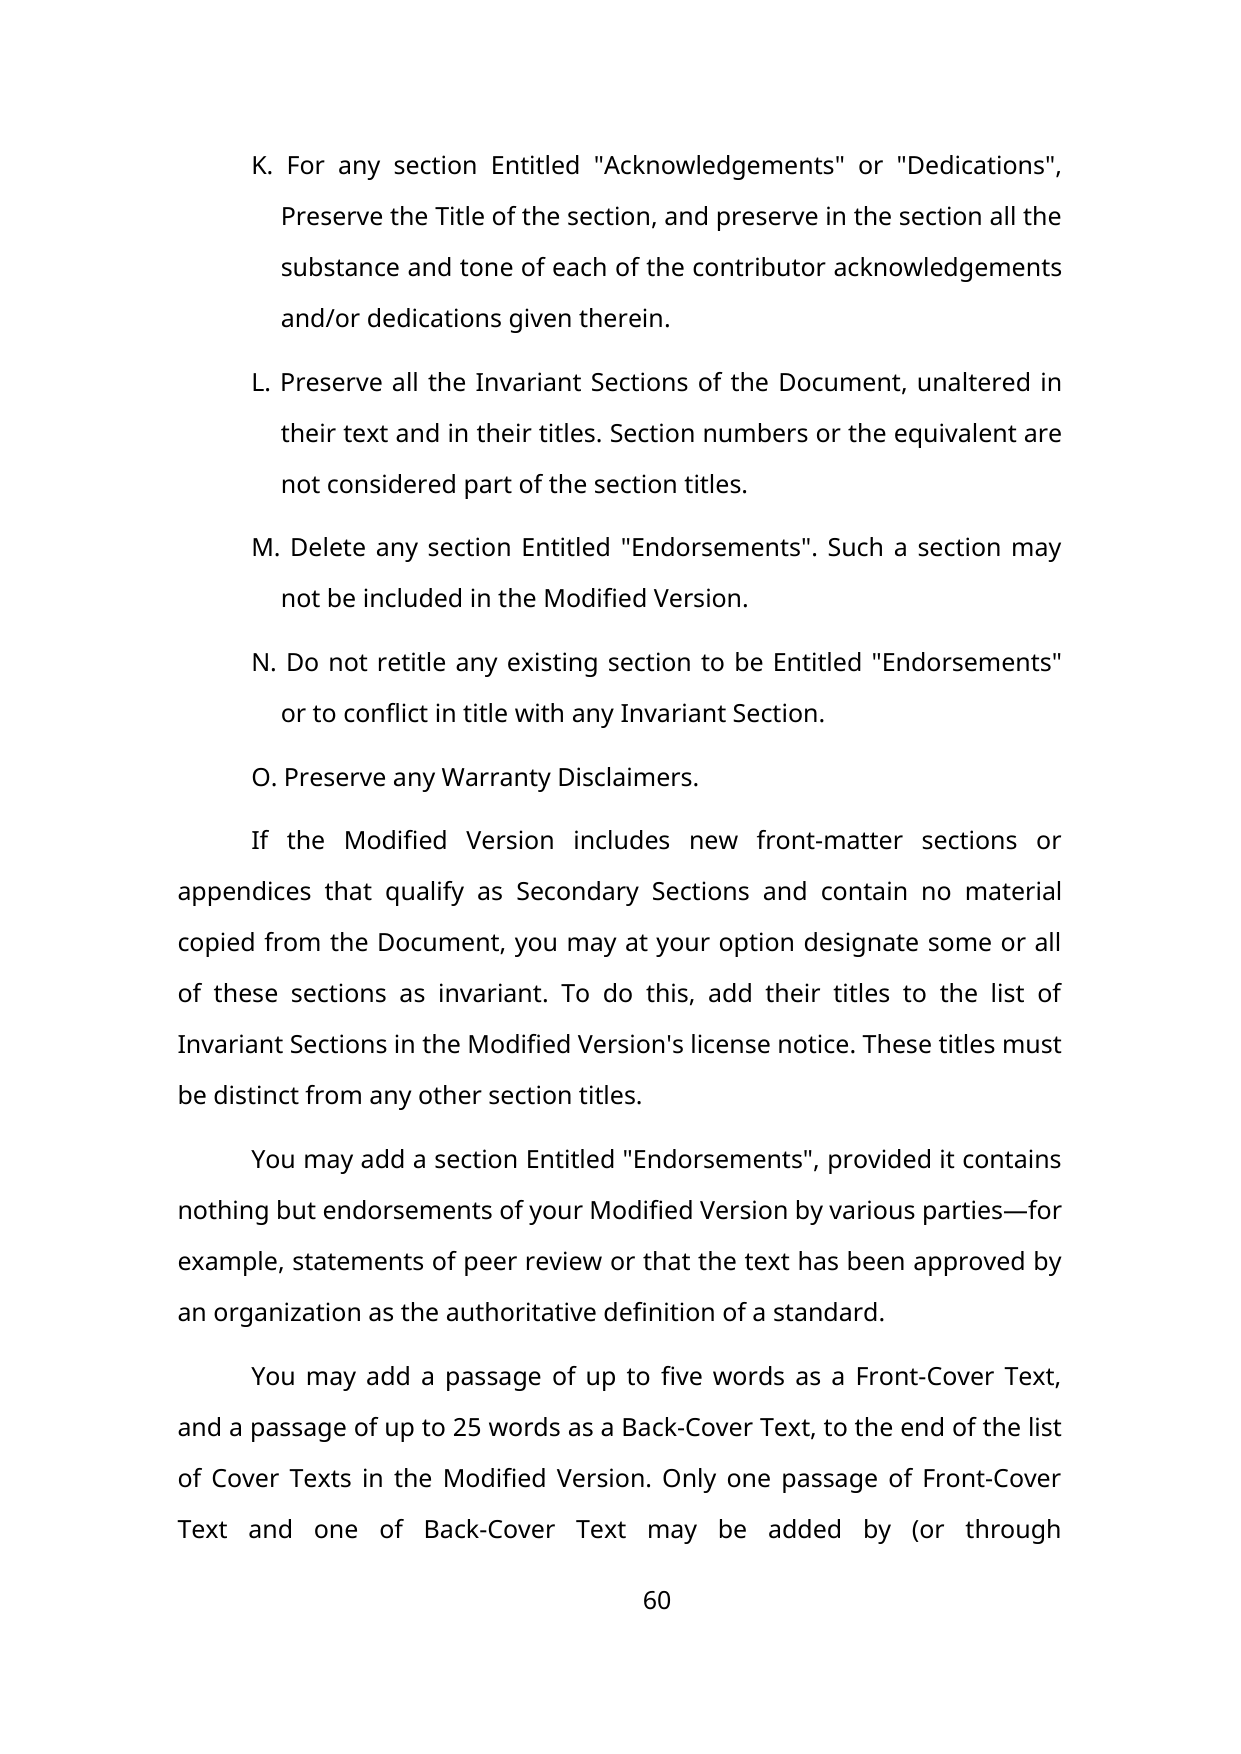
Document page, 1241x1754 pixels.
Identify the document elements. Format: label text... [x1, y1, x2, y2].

text M. Delete any section Entitled "Endorsements". Such a section may not be included in the Modified Version. [251, 530, 1063, 615]
text If the Modified Version includes new front-matter sections or appendices that qualify as Secondary Sections and contain no material copied from the Document, you may at your option designate some or all of these sections as invariant. To do this, add their titles to the list of Invariant Sections in the Modified Version's license notice. These titles must be distinct from any other section titles. [177, 823, 1063, 1112]
text L. Preserve all the Invariant Sections of the Document, unaltered in their text and in their titles. Section numbers or the equivalent are not considered part of the section titles. [251, 364, 1063, 501]
text K. For any section Entitled "Acknowledgements" or "Dedications", Preserve the Title of the section, and preserve in the section all the substance and tone of each of the contributor acknowledgements and/or dedications given therein. [251, 148, 1063, 335]
text N. Do not retitle any existing section to be Entitled "Endorsements" or to conflict in title with any Invariant Section. [251, 644, 1063, 730]
text You may add a section Entitled "Endorsements", provided it contains nothing but endorsements of your Modified Version by various parties—for example, statements of peer review or that the text has been approved by an organization as the authoritative definition of a standard. [177, 1141, 1063, 1329]
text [177, 1358, 1063, 1545]
text O. Preserve any Warranty Disclaimers. [251, 759, 1063, 793]
